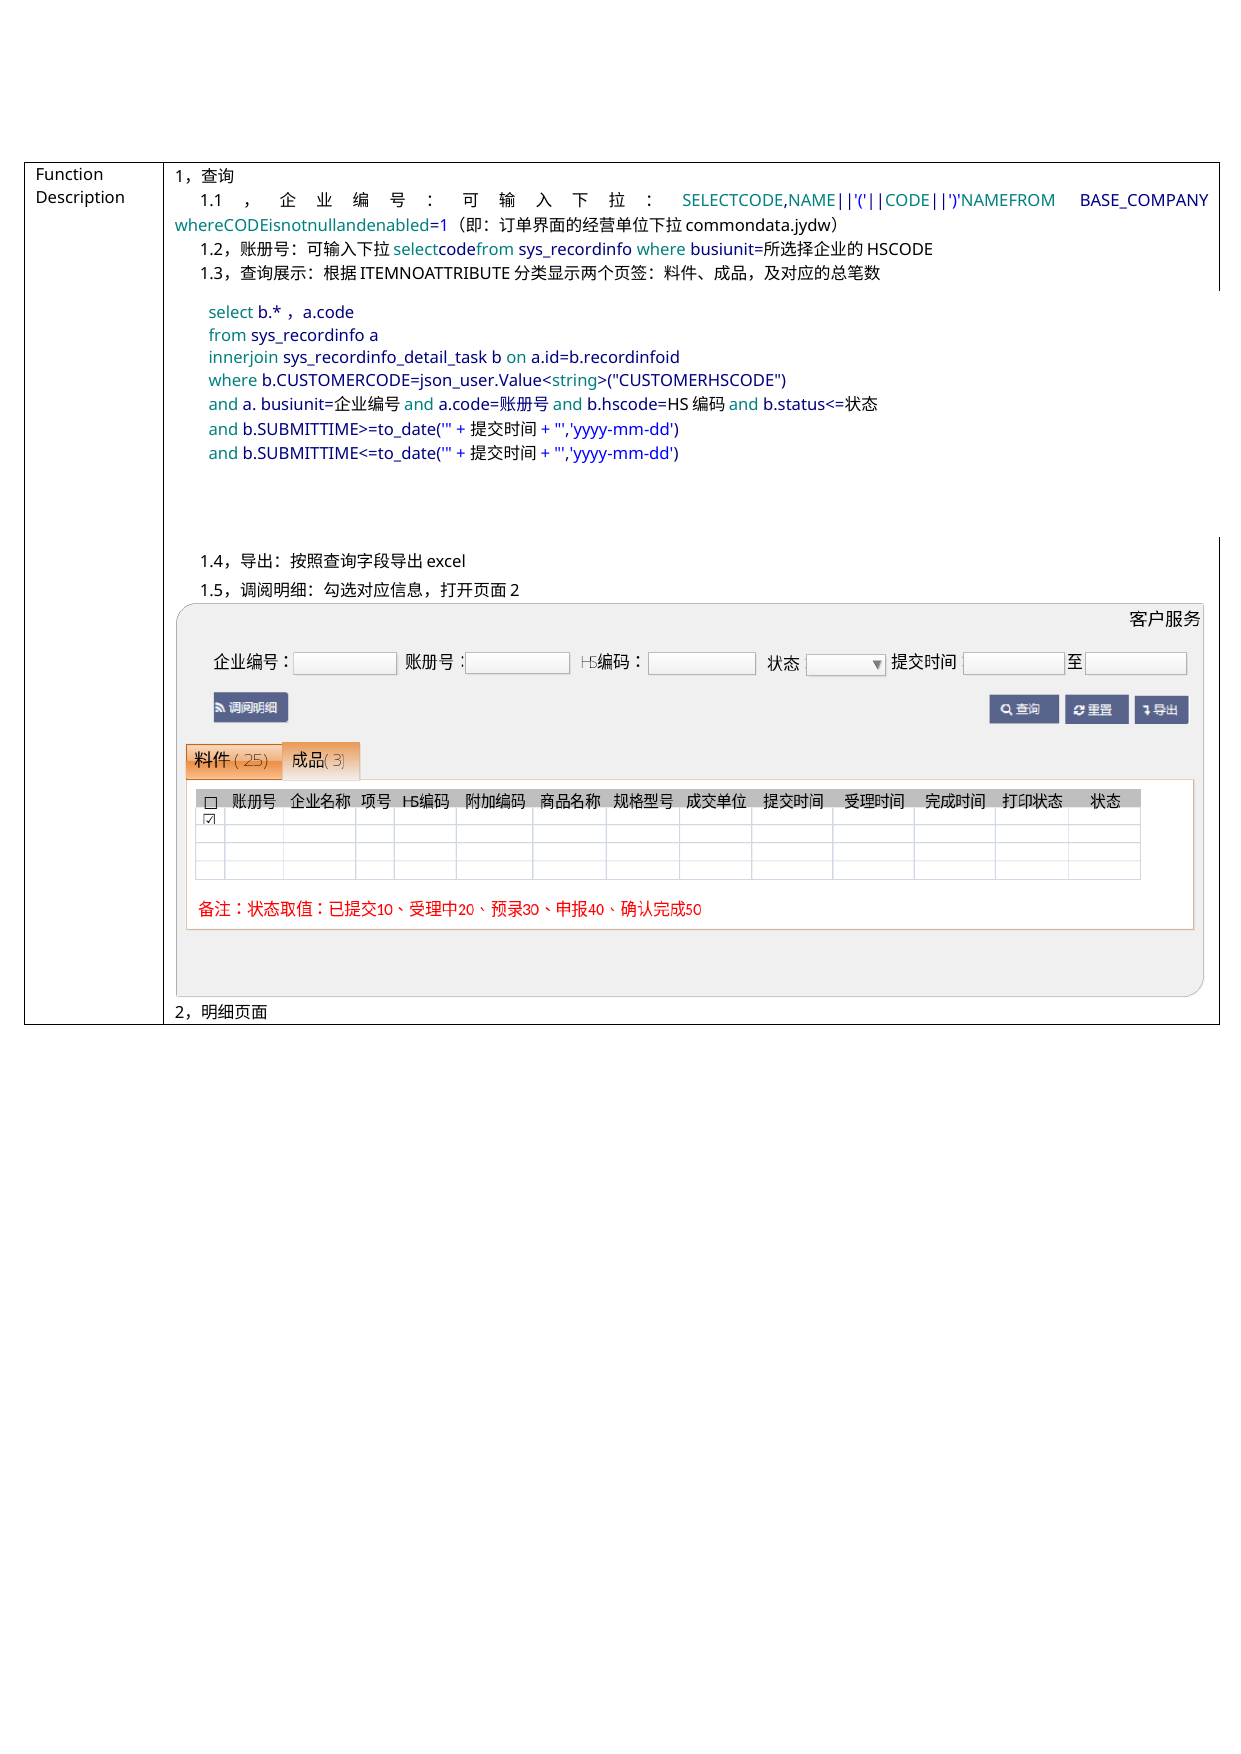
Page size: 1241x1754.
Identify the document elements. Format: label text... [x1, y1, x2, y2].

table_cell Function Description [25, 163, 163, 1024]
table_cell 1，查询 1.1，企业编号：可输入下拉：SELECTCODE,NAME||'('||CODE||')'NAMEFROM BASE_COMPANY whereCODEisnotnullandenabled=1（即：订单界面的经营单位下拉commondata.jydw） 1.2，账册号：可输入下拉selectcodefrom sys_recordinfo where busiunit=所选择企业的HSCODE 1.3，查询展示：根据ITEMNOATTRIBUTE分类显示两个页签：料件、成品，及对应的总笔数 1.4，导出：按照查询字段导出excel 1.5，调阅明细：勾选对应信息，打开页面2 2，明细页面 [164, 163, 1219, 1024]
